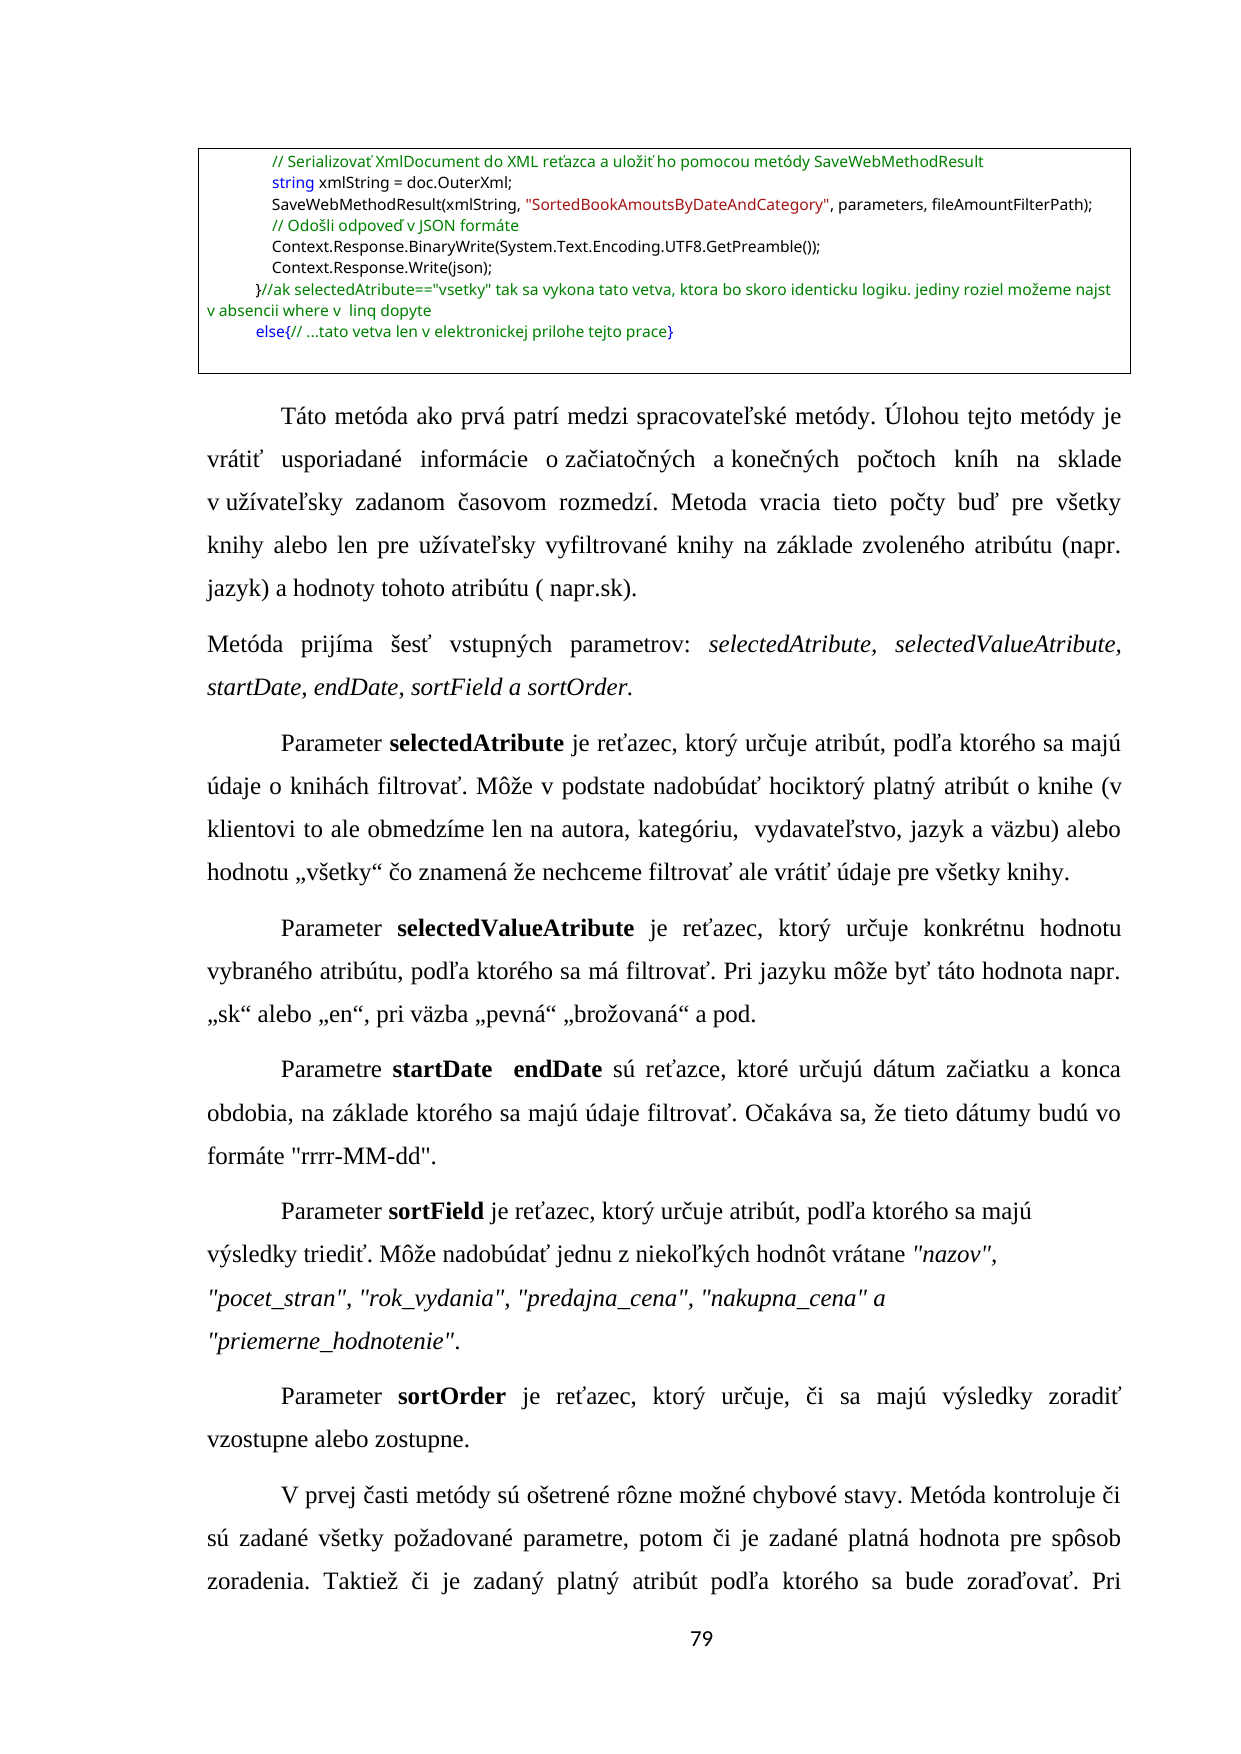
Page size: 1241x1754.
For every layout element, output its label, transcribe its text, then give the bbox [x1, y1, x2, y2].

text Metóda prijíma šesť vstupných parametrov: selectedAtribute, selectedValueAtribute, startDate, endDate, sortField a sortOrder. [207, 629, 1122, 701]
text // Odošli odpoveď v JSON formáte [207, 214, 1122, 236]
text // Serializovať XmlDocument do XML reťazca a uložiť ho pomocou metódy SaveWebMethodResult [199, 149, 1130, 172]
text Parameter sortField je reťazec, ktorý určuje atribút, podľa ktorého sa majú výsledky triediť. Môže nadobúdať jednu z niekoľkých hodnôt vrátane "nazov", "pocet_stran", "rok_vydania", "predajna_cena", "nakupna_cena" a "priemerne_hodnotenie". [207, 1196, 1122, 1354]
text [207, 1480, 1122, 1595]
text else{// ...tato vetva len v elektronickej prilohe tejto prace} [207, 321, 1122, 342]
text Parameter selectedValueAtribute je reťazec, ktorý určuje konkrétnu hodnotu vybraného atribútu, podľa ktorého sa má filtrovať. Pri jazyku môže byť táto hodnota napr. „sk“ alebo „en“, pri väzba „pevná“ „brožovaná“ a pod. [207, 913, 1122, 1028]
text Parametre startDate endDate sú reťazce, ktoré určujú dátum začiatku a konca obdobia, na základe ktorého sa majú údaje filtrovať. Očakáva sa, že tieto dátumy budú vo formáte "rrrr-MM-dd". [207, 1054, 1122, 1169]
text Parameter sortOrder je reťazec, ktorý určuje, či sa majú výsledky zoradiť vzostupne alebo zostupne. [207, 1381, 1122, 1453]
text Context.Response.Write(json); [207, 257, 1122, 278]
text Parameter selectedAtribute je reťazec, ktorý určuje atribút, podľa ktorého sa majú údaje o knihách filtrovať. Môže v podstate nadobúdať hociktorý platný atribút o knihe (v klientovi to ale obmedzíme len na autora, kategóriu, vydavateľstvo, jazyk a väzbu) alebo hodnotu „všetky“ čo znamená že nechceme filtrovať ale vrátiť údaje pre všetky knihy. [207, 728, 1122, 886]
text SaveWebMethodResult(xmlString, "SortedBookAmoutsByDateAndCategory", parameters, fileAmountFilterPath); [207, 193, 1122, 214]
text }//ak selectedAtribute=="vsetky" tak sa vykona tato vetva, ktora bo skoro identicku logiku. jediny roziel možeme najst v absencii where v linq dopyte [207, 278, 1122, 321]
text Táto metóda ako prvá patrí medzi spracovateľské metódy. Úlohou tejto metódy je vrátiť usporiadané informácie o začiatočných a konečných počtoch kníh na sklade v užívateľsky zadanom časovom rozmedzí. Metoda vracia tieto počty buď pre všetky knihy alebo len pre užívateľsky vyfiltrované knihy na základe zvoleného atribútu (napr. jazyk) a hodnoty tohoto atribútu ( napr.sk). [207, 401, 1122, 602]
text string xmlString = doc.OuterXml; [207, 172, 1122, 193]
text Context.Response.BinaryWrite(System.Text.Encoding.UTF8.GetPreamble()); [207, 236, 1122, 257]
